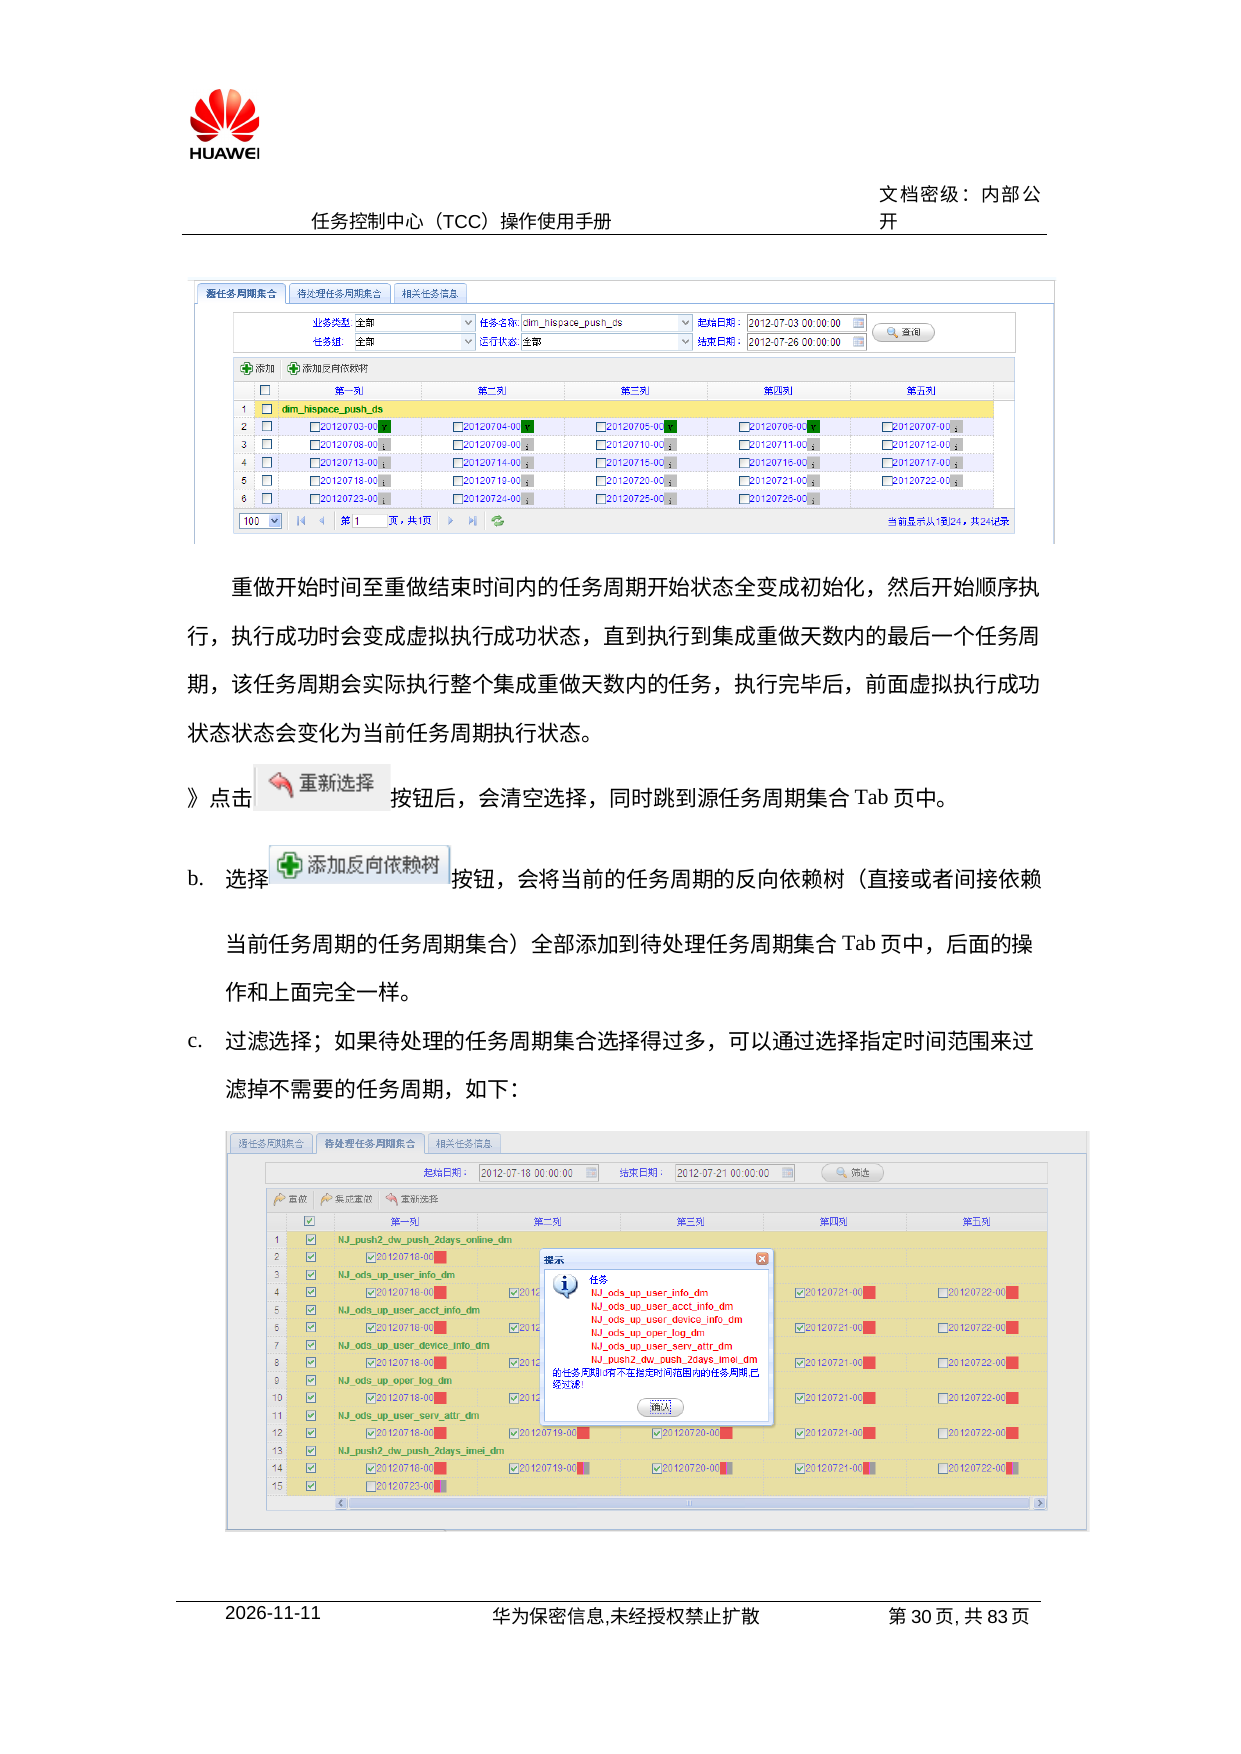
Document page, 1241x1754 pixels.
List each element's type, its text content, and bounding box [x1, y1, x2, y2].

picture [268, 845, 452, 884]
picture [225, 1131, 1090, 1532]
picture [190, 89, 260, 159]
list 过滤选择；如果待处理的任务周期集合选择得过多，可以通过选择指定时间范围来过滤掉不需要的任务周期，如下： [187, 1023, 1053, 1104]
picture [253, 764, 391, 811]
text 重做开始时间至重做结束时间内的任务周期开始状态全变成初始化，然后开始顺序执行，执行成功时会变成虚拟执行成功状态，直到执行到集成重做天数内的最后一个任务周期，该任务周期会实际执行整个集成重做天数内的任务，执行完毕后，前面虚拟执行成功状态状态会变化为当前任务周期执行状态。 [187, 569, 1053, 748]
text 》点击按钮后，会清空选择，同时跳到源任务周期集合Tab页中。 [187, 764, 1053, 829]
picture [187, 277, 1057, 544]
list 选择按钮，会将当前的任务周期的反向依赖树（直接或者间接依赖当前任务周期的任务周期集合）全部添加到待处理任务周期集合Tab页中，后面的操作和上面完全一样。 [187, 845, 1053, 1007]
